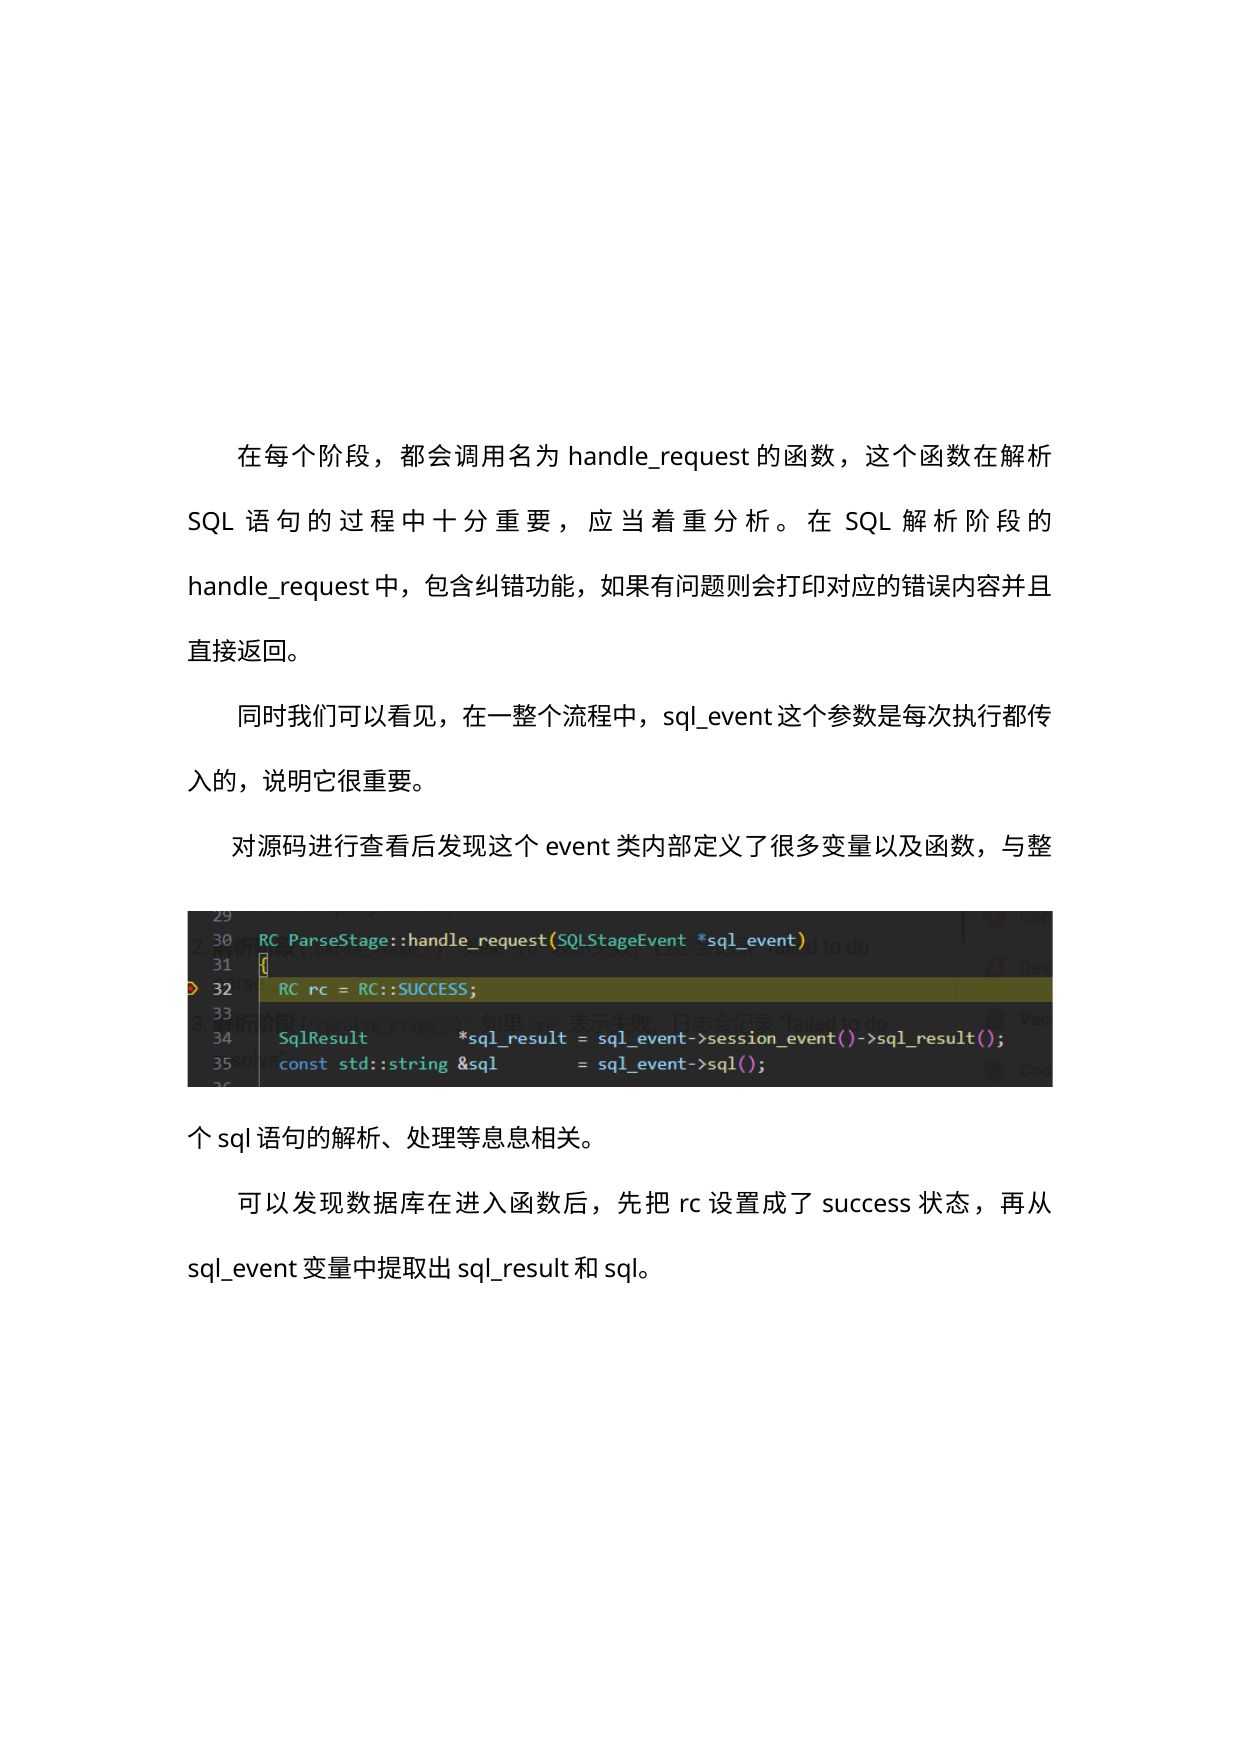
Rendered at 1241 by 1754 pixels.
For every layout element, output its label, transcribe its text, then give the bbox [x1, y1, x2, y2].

text 可以发现数据库在进入函数后，先把rc设置成了success状态，再从sql_event变量中提取出sql_result和sql。 [187, 1169, 1053, 1299]
text 在每个阶段，都会调用名为handle_request的函数，这个函数在解析SQL语句的过程中十分重要，应当着重分析。在SQL解析阶段的handle_request中，包含纠错功能，如果有问题则会打印对应的错误内容并且直接返回。 [187, 422, 1053, 682]
picture [187, 911, 1053, 1087]
text 同时我们可以看见，在一整个流程中，sql_event这个参数是每次执行都传入的，说明它很重要。 [187, 682, 1053, 812]
text 对源码进行查看后发现这个event类内部定义了很多变量以及函数，与整个sql语句的解析、处理等息息相关。 [187, 1087, 1053, 1169]
text 对源码进行查看后发现这个event类内部定义了很多变量以及函数，与整个sql语句的解析、处理等息息相关。 [187, 812, 1053, 911]
